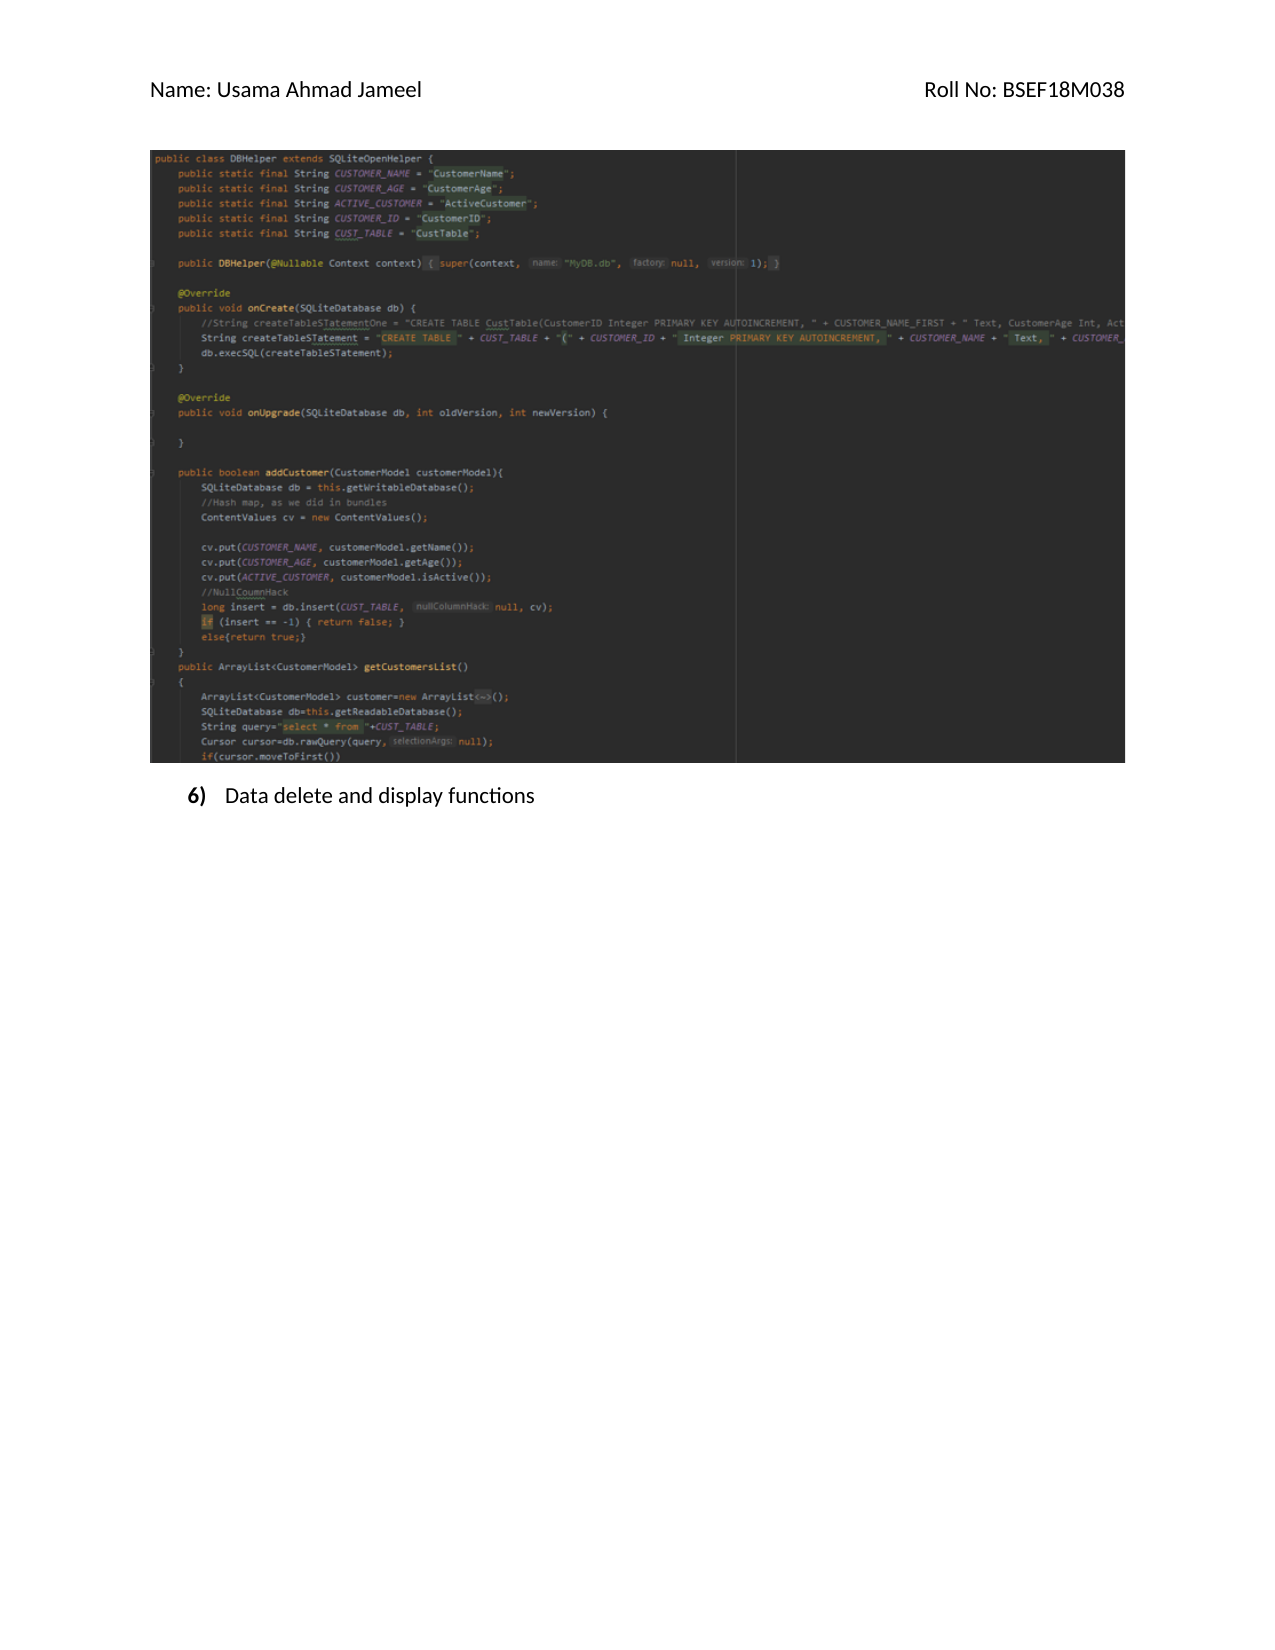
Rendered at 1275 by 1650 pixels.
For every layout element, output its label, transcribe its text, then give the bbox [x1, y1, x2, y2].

list Data delete and display functions [187, 782, 1125, 809]
picture [150, 150, 1125, 763]
